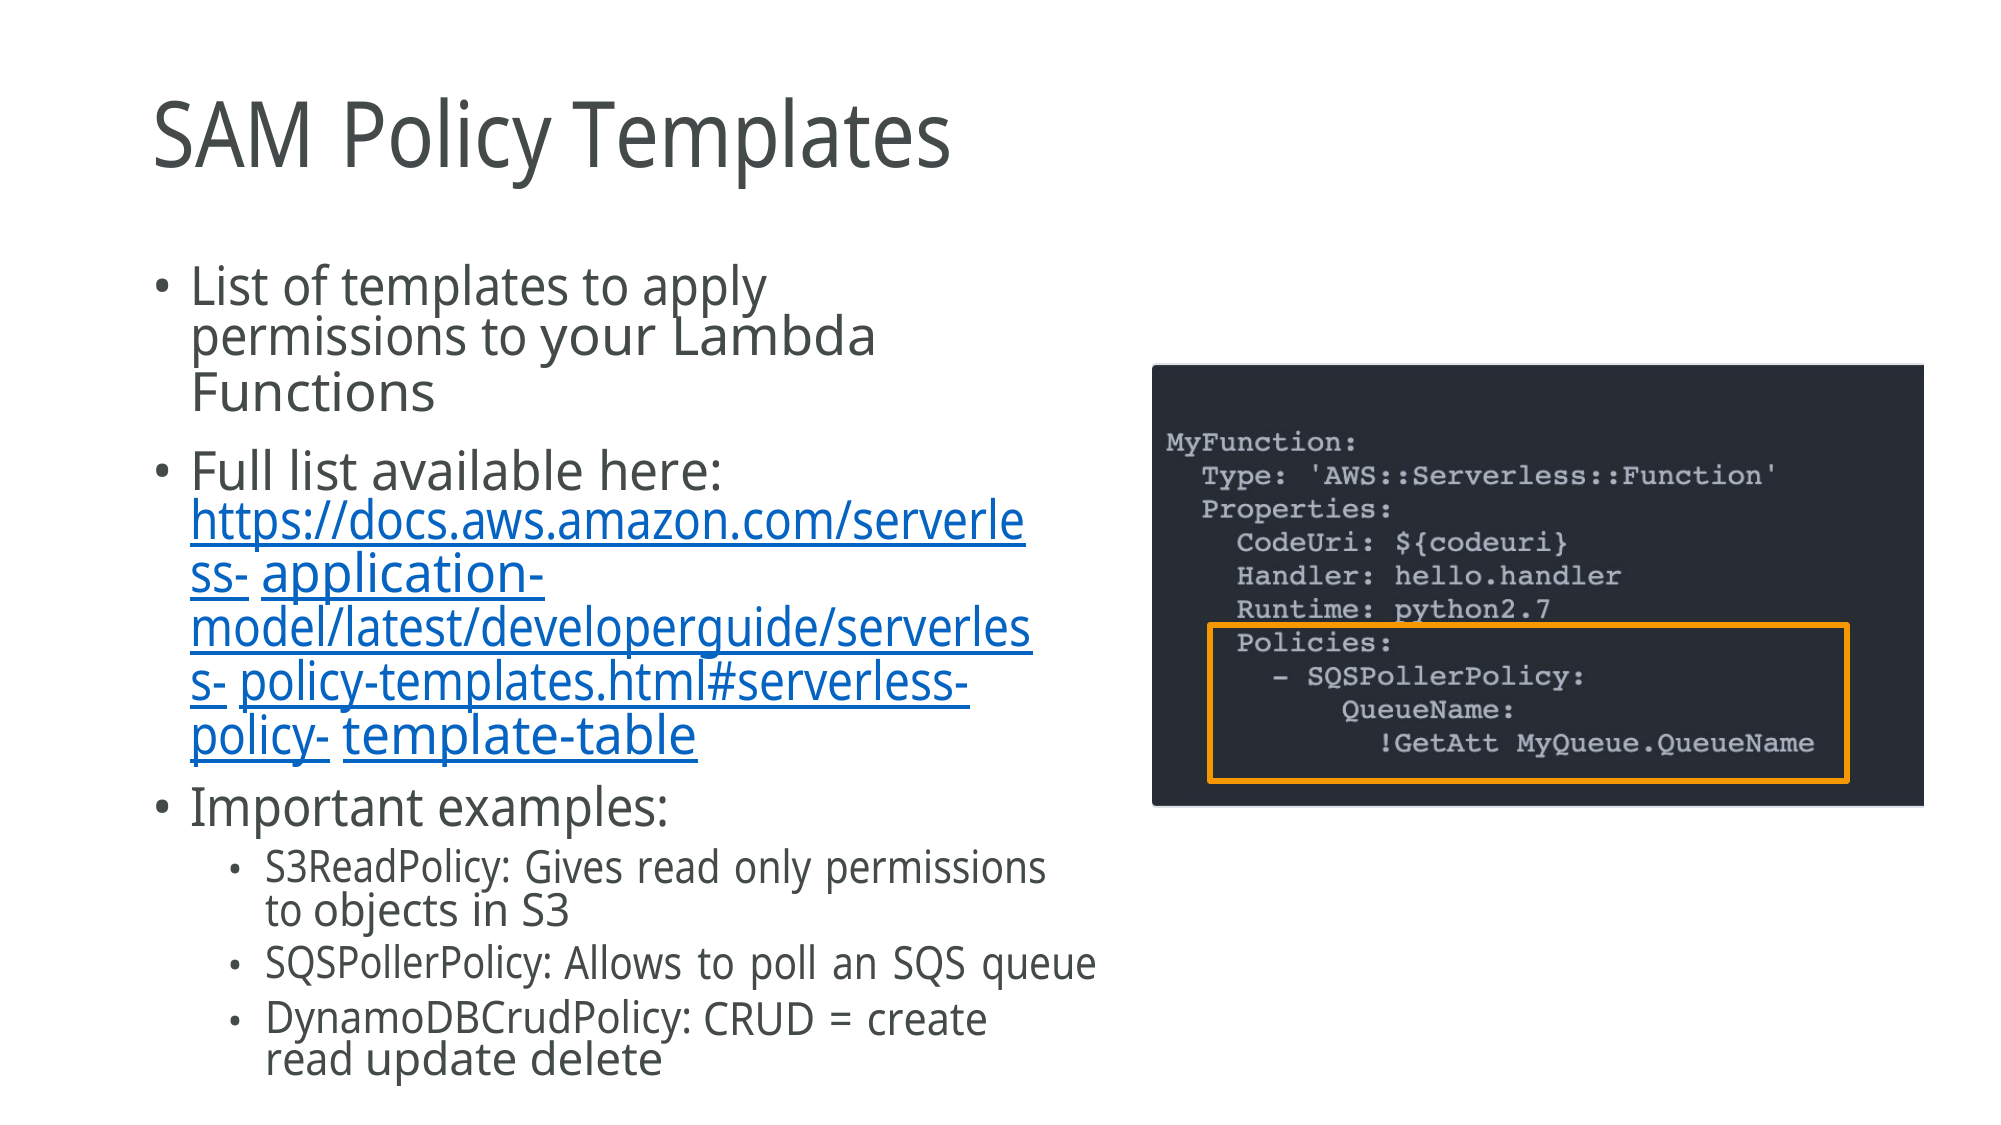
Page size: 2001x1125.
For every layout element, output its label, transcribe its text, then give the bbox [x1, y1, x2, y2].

list Full list available here: https://docs.aws.amazon.com/serverless- application- model/latest/developerguide/serverless- policy-templates.html#serverless-policy- template-table [152, 447, 1045, 770]
list Important examples: [152, 778, 1994, 838]
picture [1152, 363, 1924, 778]
picture [1213, 628, 1844, 778]
list List of templates to apply permissions to your Lambda Functions [152, 261, 1053, 427]
list S3ReadPolicy: Gives read only permissions to objects in S3 [227, 846, 1076, 940]
subtitle SAM Policy Templates [152, 69, 1994, 194]
list DynamoDBCrudPolicy: CRUD = create read update delete [227, 1000, 1074, 1088]
list SQSPollerPolicy: Allows to poll an SQS queue [227, 940, 1994, 989]
